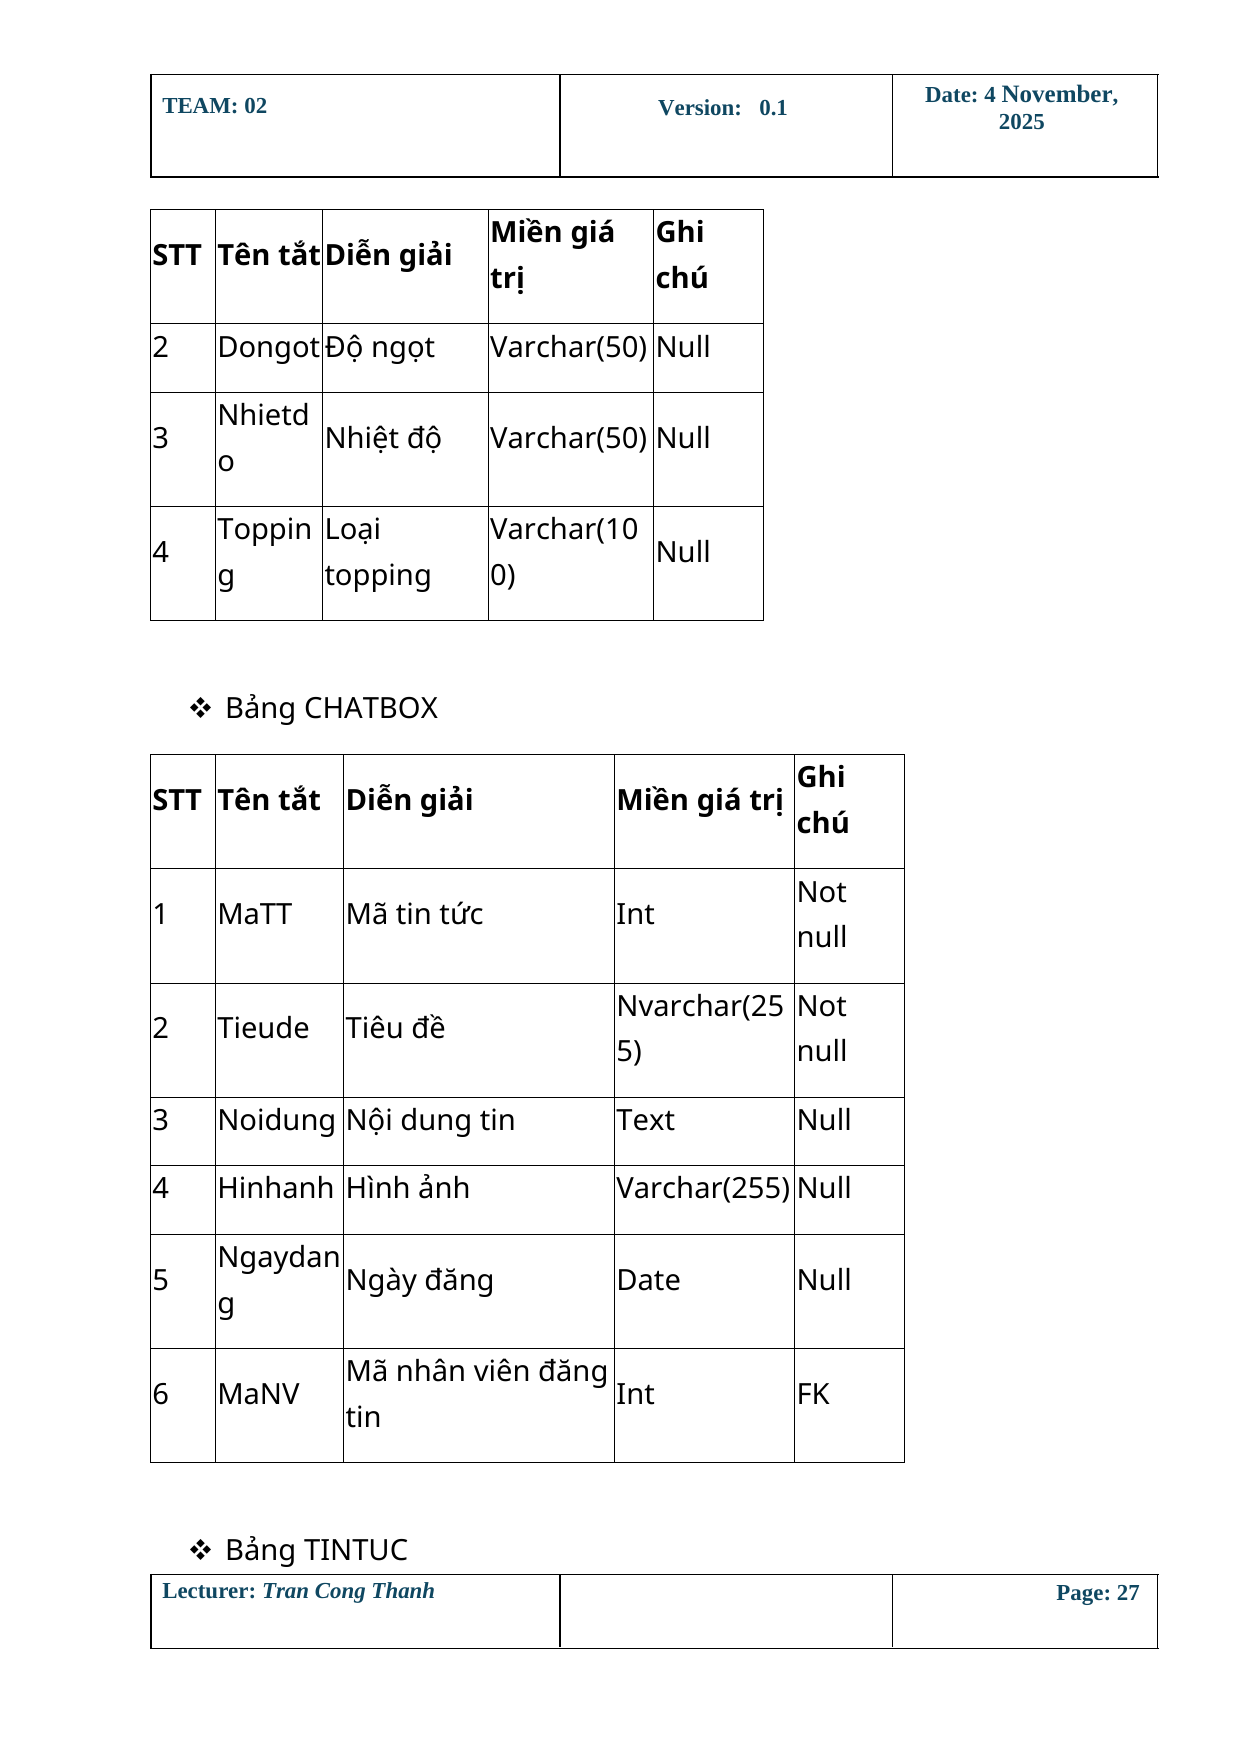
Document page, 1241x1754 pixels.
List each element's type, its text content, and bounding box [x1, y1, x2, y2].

table_cell Mã tin tức [344, 869, 614, 982]
table_cell Loại topping [323, 507, 488, 620]
table_cell MaTT [216, 869, 343, 982]
table_cell Int [615, 1349, 794, 1462]
table_cell Null [654, 393, 763, 506]
table_cell 6 [151, 1349, 215, 1462]
table_cell Varchar(100) [489, 507, 653, 620]
table_cell Ngày đăng [344, 1235, 614, 1348]
table_cell Null [795, 1166, 904, 1234]
table_cell Not null [795, 984, 904, 1097]
table_cell Topping [216, 507, 322, 620]
table_header STT [151, 210, 215, 323]
table_cell 1 [151, 869, 215, 982]
table_cell Null [795, 1235, 904, 1348]
table_cell Hinhanh [216, 1166, 343, 1234]
table_header STT [151, 755, 215, 868]
table_header Diễn giải [323, 210, 488, 323]
table_cell FK [795, 1349, 904, 1462]
table_cell Not null [795, 869, 904, 982]
table_cell 2 [151, 984, 215, 1097]
table_cell Nvarchar(255) [615, 984, 794, 1097]
table_header Tên tắt [216, 210, 322, 323]
table_header Ghi chú [654, 210, 763, 323]
table_cell MaNV [216, 1349, 343, 1462]
table_cell Null [654, 324, 763, 392]
table_header Tên tắt [216, 755, 343, 868]
table_cell Tieude [216, 984, 343, 1097]
table_cell Varchar(50) [489, 324, 653, 392]
table_cell Null [795, 1098, 904, 1165]
table_cell 5 [151, 1235, 215, 1348]
table_cell Varchar(50) [489, 393, 653, 506]
list Bảng TINTUC [187, 1529, 1090, 1569]
table_header Miền giá trị [489, 210, 653, 323]
table_header Ghi chú [795, 755, 904, 868]
table_cell Noidung [216, 1098, 343, 1165]
table_cell 2 [151, 324, 215, 392]
table_cell Nhiệt độ [323, 393, 488, 506]
table_cell Dongot [216, 324, 322, 392]
table_cell Null [654, 507, 763, 620]
table_cell Nội dung tin [344, 1098, 614, 1165]
table_cell Int [615, 869, 794, 982]
table_cell Hình ảnh [344, 1166, 614, 1234]
table_cell Date [615, 1235, 794, 1348]
table_header Diễn giải [344, 755, 614, 868]
table_cell Ngaydang [216, 1235, 343, 1348]
table_cell Mã nhân viên đăng tin [344, 1349, 614, 1462]
table_cell Độ ngọt [323, 324, 488, 392]
table_cell Tiêu đề [344, 984, 614, 1097]
table_cell 4 [151, 507, 215, 620]
table_cell 4 [151, 1166, 215, 1234]
table_cell Text [615, 1098, 794, 1165]
table_cell Nhietdo [216, 393, 322, 506]
table_header Miền giá trị [615, 755, 794, 868]
table_cell 3 [151, 393, 215, 506]
table_cell Varchar(255) [615, 1166, 794, 1234]
table_cell 3 [151, 1098, 215, 1165]
list Bảng CHATBOX [187, 688, 1090, 727]
